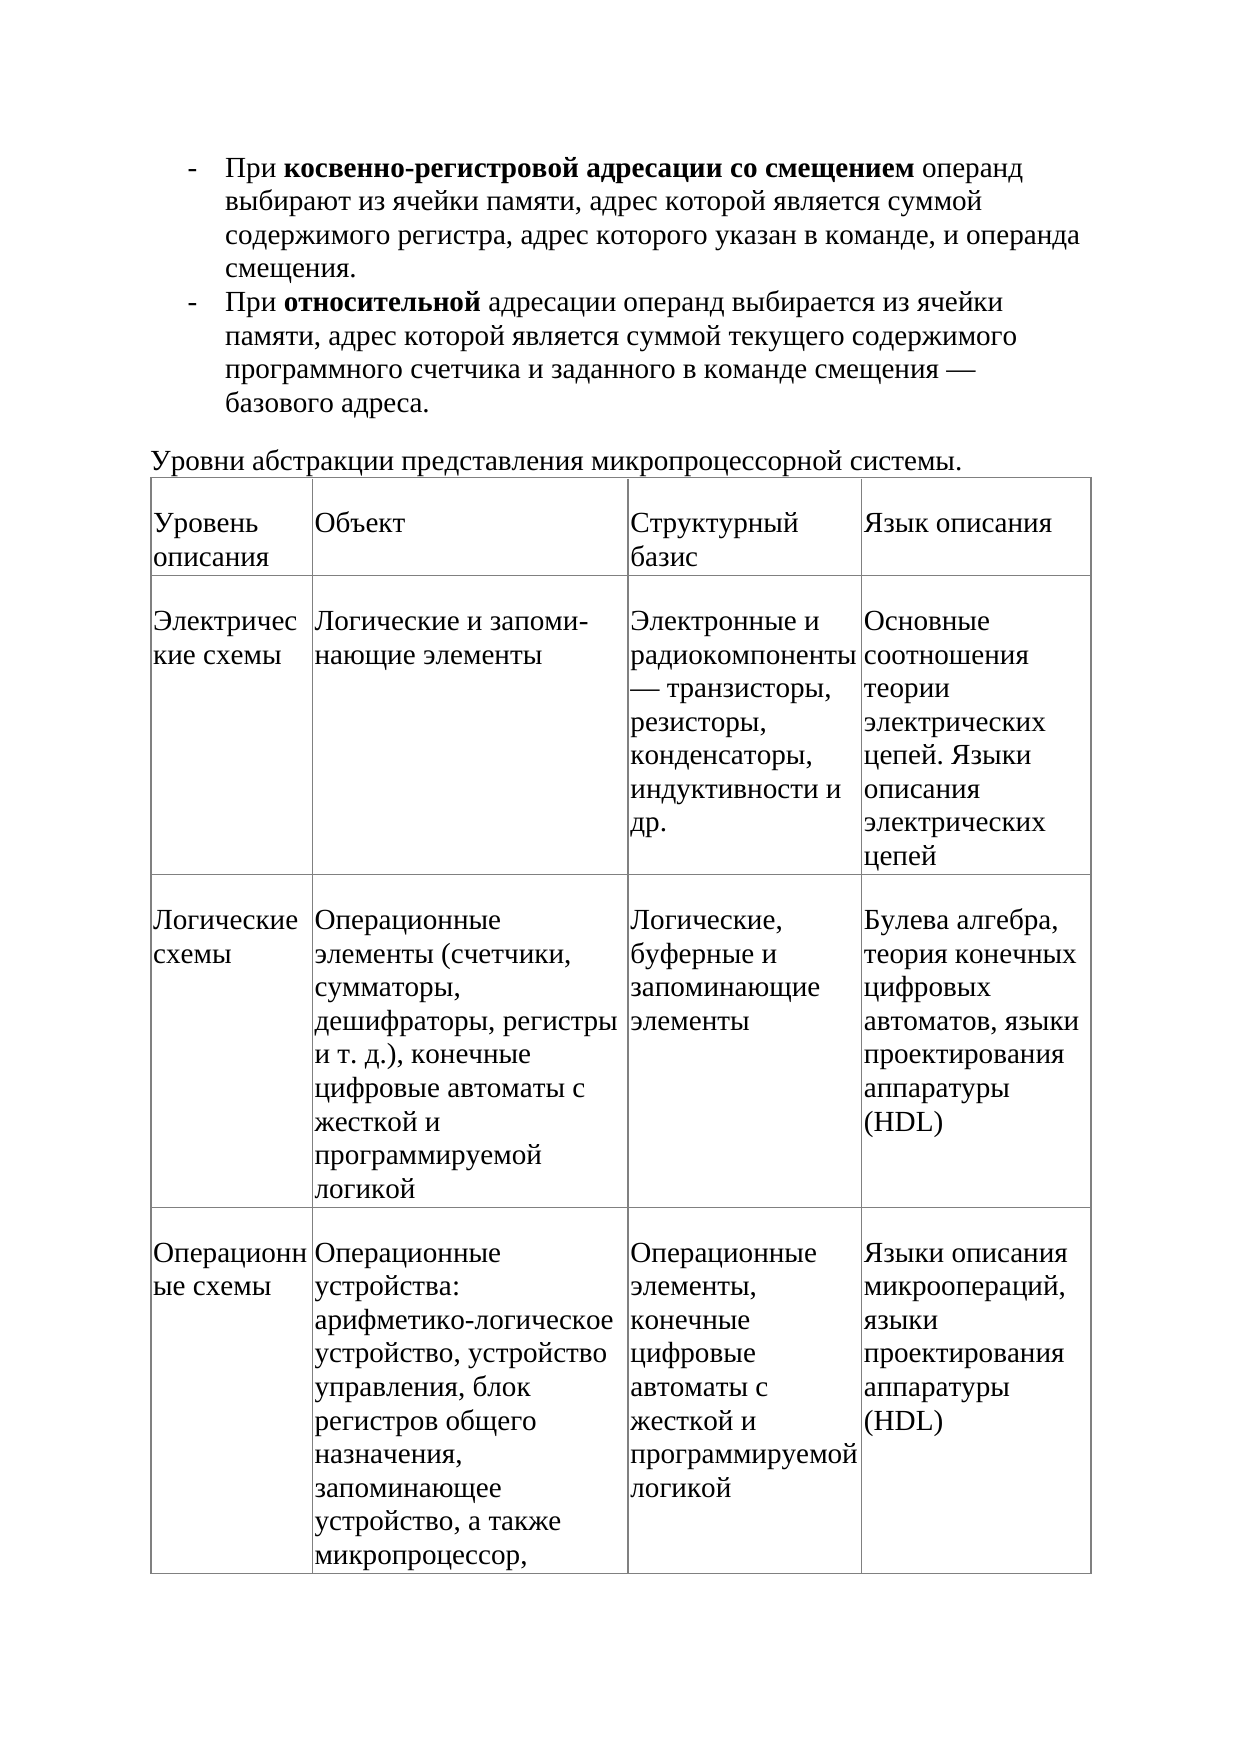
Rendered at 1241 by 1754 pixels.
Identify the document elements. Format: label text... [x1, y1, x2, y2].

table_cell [862, 1208, 1090, 1572]
table_cell Логические схемы [152, 875, 312, 1206]
table_cell Электронные и радиокомпоненты — транзисторы, резисторы, конденсаторы, индуктивности и др. [629, 576, 861, 874]
table_cell Основные соотношения теории электрических цепей. Языки описания электрических цепей [862, 576, 1090, 874]
table_cell Булева алгебра, теория конечных цифровых автоматов, языки проектирования аппаратуры (HDL) [862, 875, 1090, 1206]
table_cell Логические и запоми­нающие элементы [313, 576, 627, 874]
list При косвенно-регистровой адресации со смещением операнд выбирают из ячейки памяти, адрес которой является суммой содержимого регистра, адрес которого указан в команде, и операнда смещения. [187, 150, 1090, 284]
text Уровни абстракции представления микропроцессорной системы. [150, 443, 1090, 477]
table_header Язык описания [862, 478, 1090, 575]
table_header Структурный базис [629, 478, 861, 575]
table_header Объект [313, 478, 628, 575]
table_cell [629, 1208, 861, 1572]
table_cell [313, 1208, 627, 1572]
table_cell Электрические схемы [152, 576, 312, 874]
table_cell Логические, буферные и запоминающие элементы [629, 875, 861, 1206]
table_cell Операционные схемы [152, 1208, 312, 1572]
list При относительной адресации операнд выбирается из ячейки памяти, адрес которой является суммой текущего содержимого программного счетчика и заданного в команде смещения — базового адреса. [187, 284, 1090, 418]
table_header Уровень описания [152, 478, 312, 575]
table_cell Операционные элементы (счетчики, сумматоры, дешифраторы, регистры и т. д.), конечные цифровые автоматы с жесткой и программируемой логикой [313, 875, 627, 1206]
